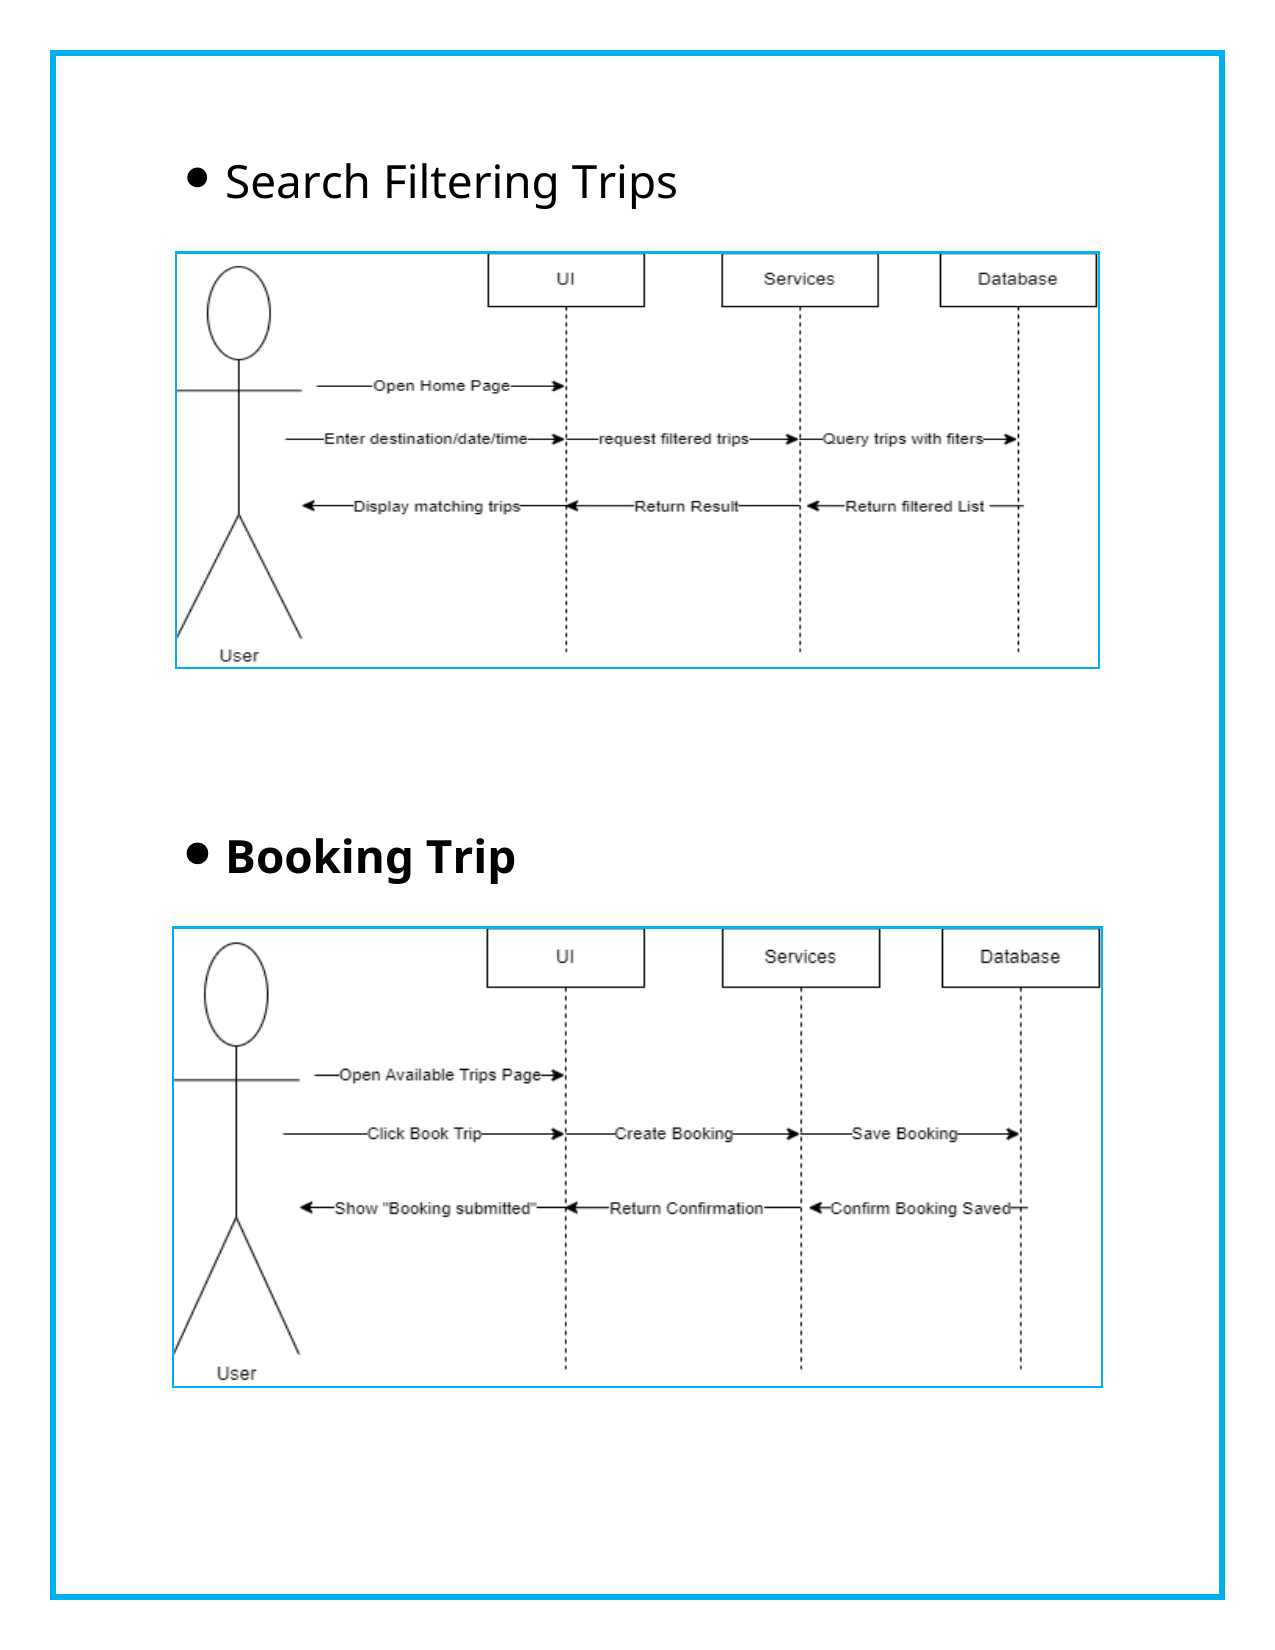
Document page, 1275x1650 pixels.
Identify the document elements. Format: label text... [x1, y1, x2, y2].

list Search Filtering Trips [187, 150, 1125, 212]
picture [178, 255, 1097, 666]
picture [175, 930, 1100, 1385]
list Booking Trip [187, 825, 1125, 887]
